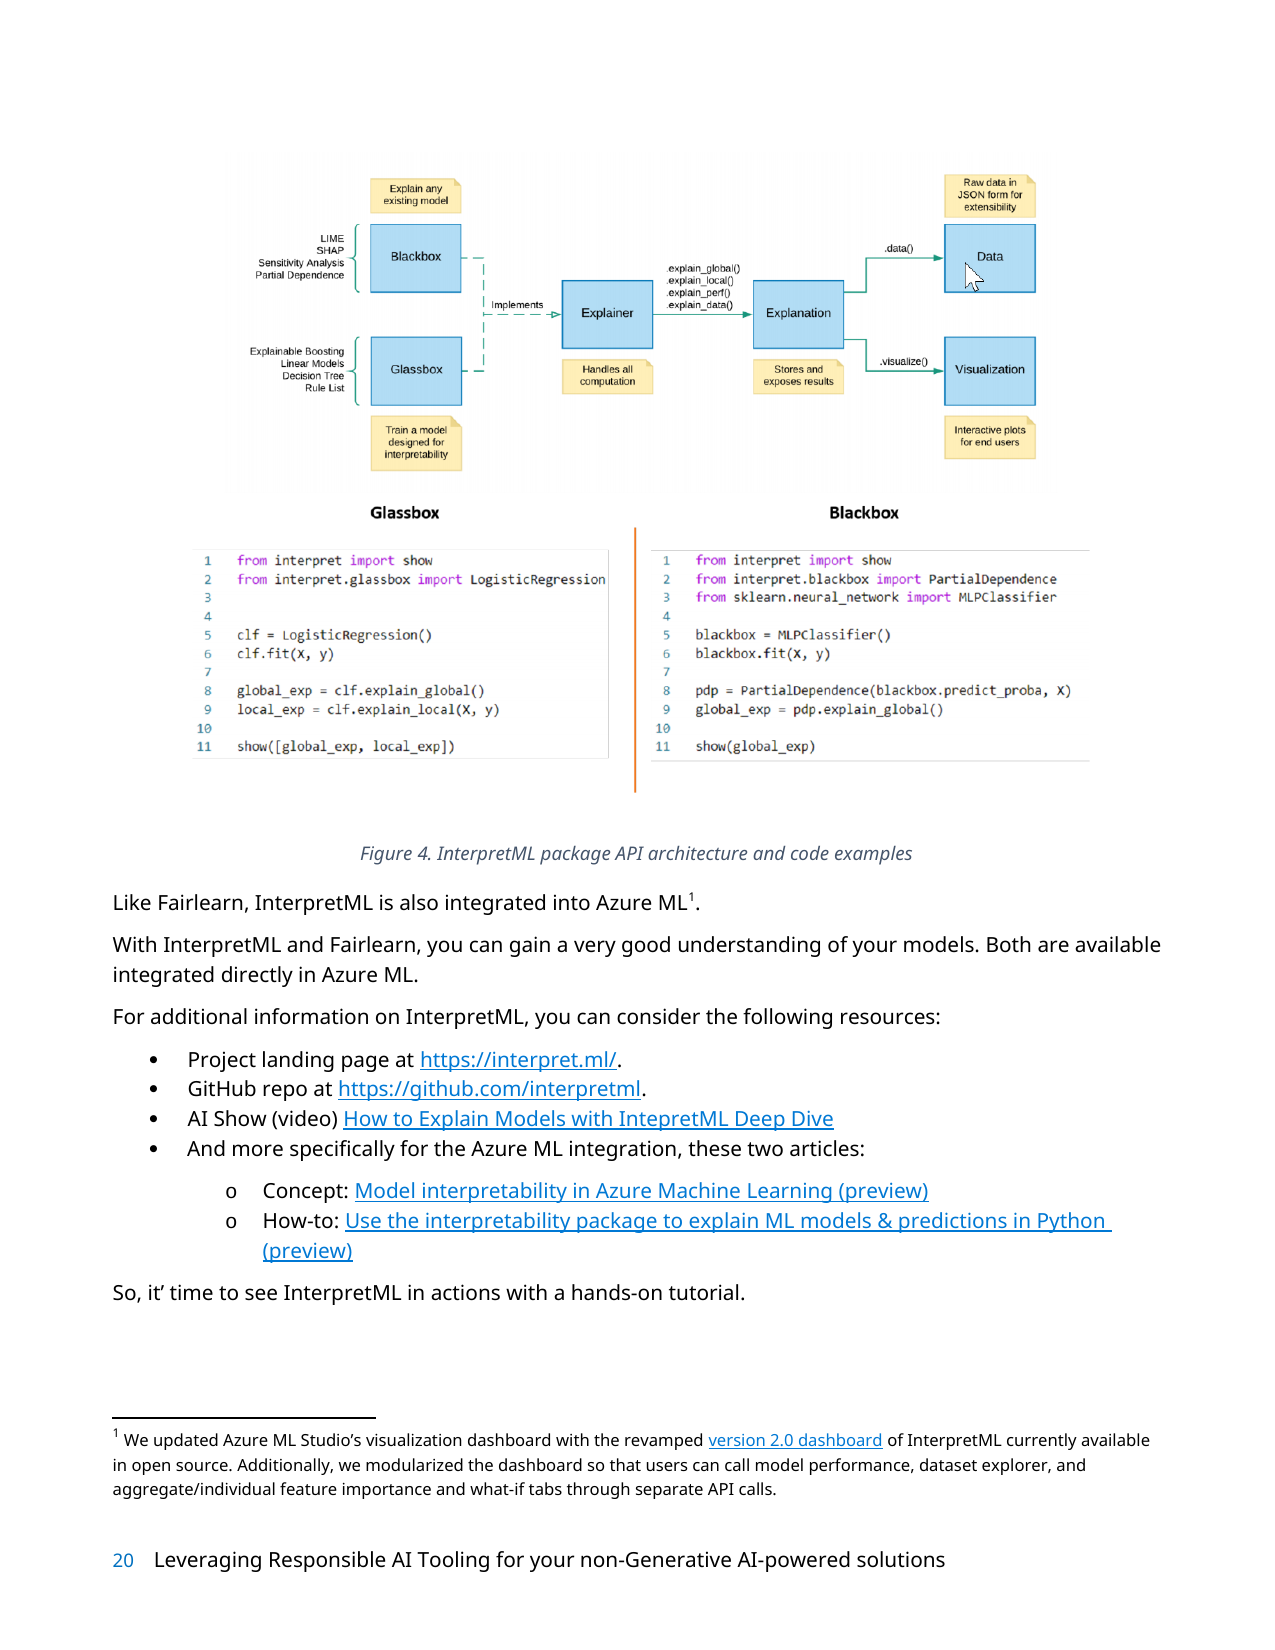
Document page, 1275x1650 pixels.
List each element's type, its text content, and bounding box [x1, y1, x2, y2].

text Like Fairlearn, InterpretML is also integrated into Azure ML. [112, 888, 1162, 916]
text With InterpretML and Fairlearn, you can gain a very good understanding of your models. Both are available integrated directly in Azure ML. [112, 930, 1162, 988]
picture [145, 150, 1130, 827]
text So, it’ time to see InterpretML in actions with a hands-on tutorial. [112, 1278, 1162, 1307]
list GitHub repo at https://github.com/interpretml. [150, 1074, 1162, 1103]
list How-to: Use the interpretability package to explain ML models & predictions in Python (preview) [225, 1206, 1162, 1264]
list AI Show (video) How to Explain Models with IntepretML Deep Dive [150, 1104, 1162, 1133]
text For additional information on InterpretML, you can consider the following resources: [112, 1002, 1162, 1031]
list Concept: Model interpretability in Azure Machine Learning (preview) [225, 1176, 1162, 1205]
list And more specifically for the Azure ML integration, these two articles: [150, 1134, 1162, 1162]
list Project landing page at https://interpret.ml/. [150, 1045, 1162, 1073]
